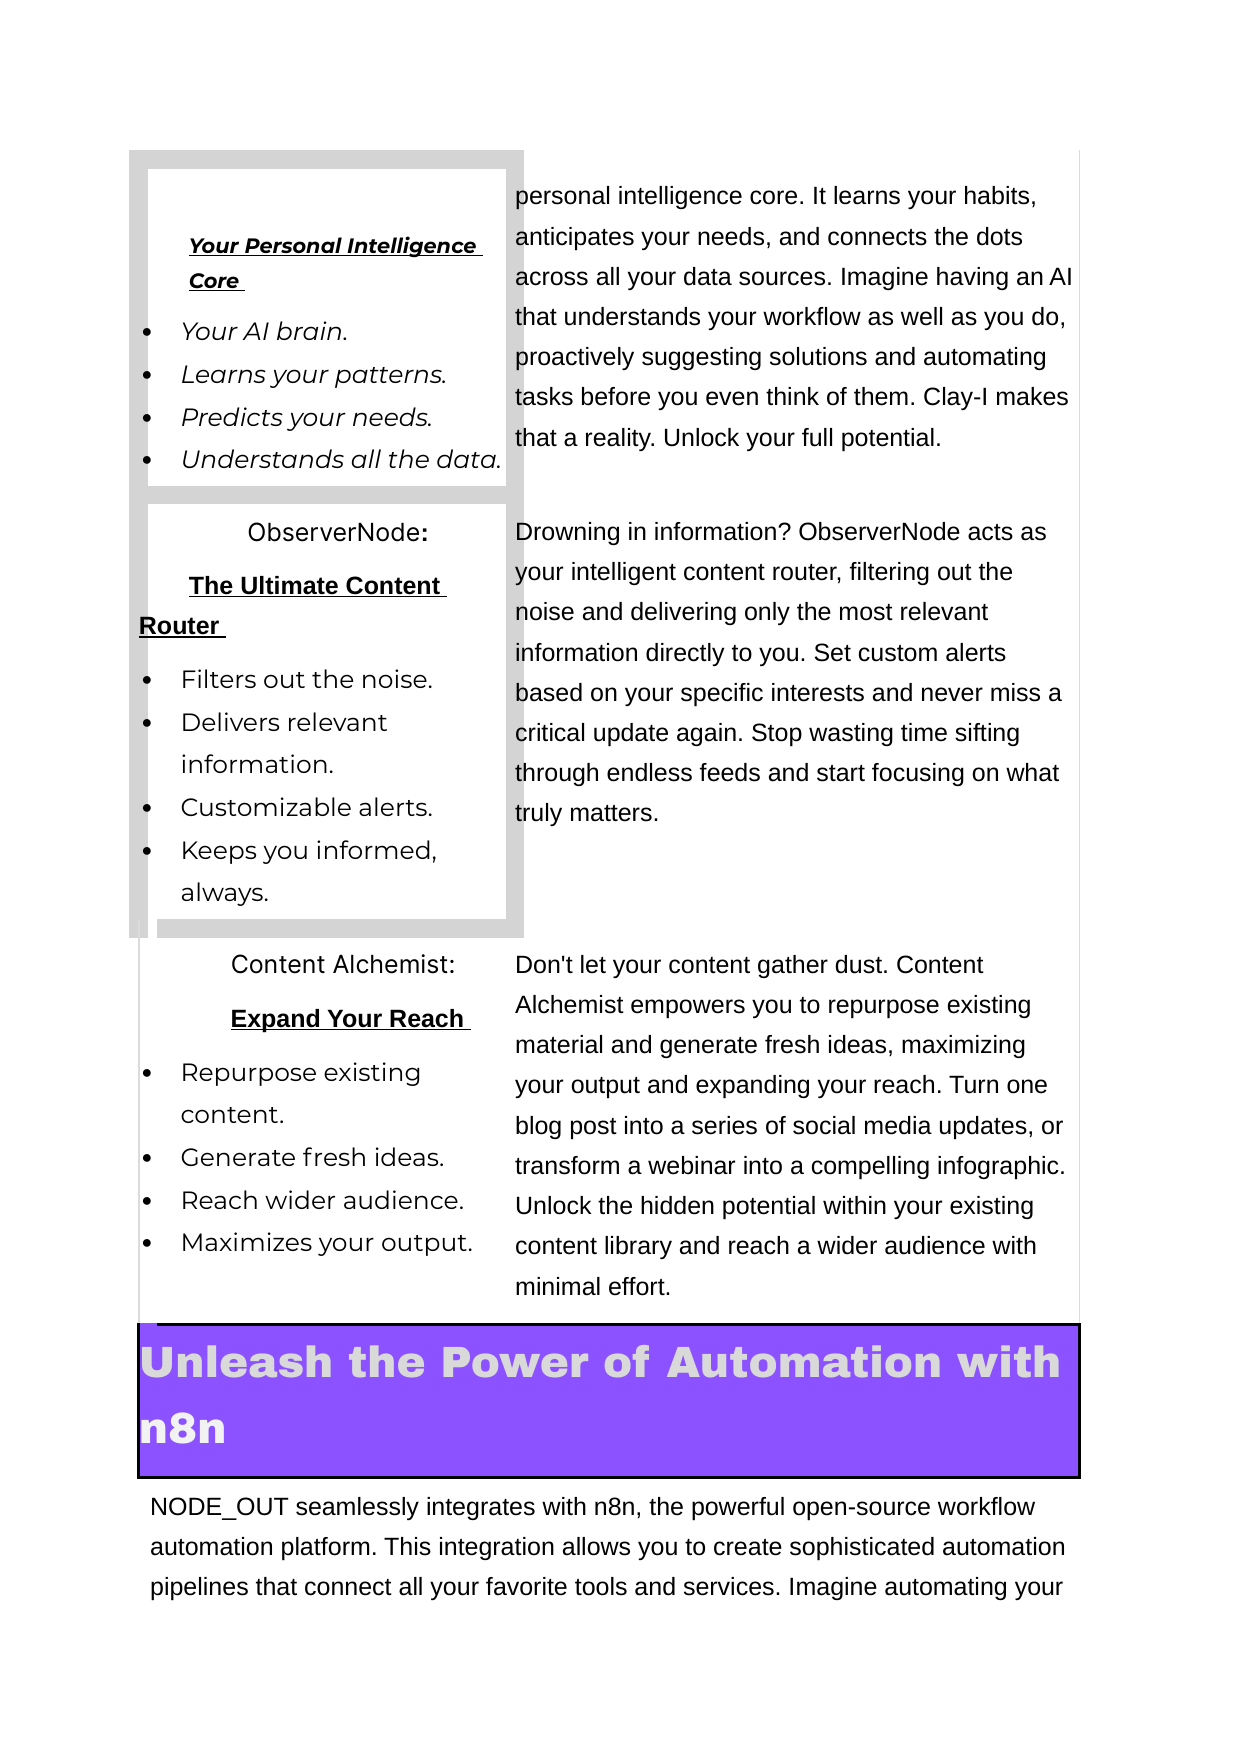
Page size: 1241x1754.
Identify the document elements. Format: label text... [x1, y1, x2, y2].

table_header Content Alchemist: Expand Your Reach Repurpose existing content. Generate fresh ideas. Reach wider audience. Maximizes your output. [140, 949, 515, 1355]
table_header Clay-I: Your Personal Intelligence Core Your AI brain. Learns your patterns. Predicts your needs. Understands all the data. [148, 169, 506, 515]
table_header Clay-I is more than just an AI assistant; it's your personal intelligence core. It learns your habits, anticipates your needs, and connects the dots across all your data sources. Imagine having an AI that understands your workflow as well as you do, proactively suggesting solutions and automating tasks before you even think of them. Clay-I makes that a reality. Unlock your full potential. [524, 150, 1079, 515]
table_header Unleash the Power of Automation with n8n [140, 1355, 1078, 1509]
table_header ObserverNode: The Ultimate Content Router Filters out the noise. Delivers relevant information. Customizable alerts. Keeps you informed, always. [148, 534, 506, 949]
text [150, 1524, 1090, 1593]
table_header Drowning in information? ObserverNode acts as your intelligent content router, filtering out the noise and delivering only the most relevant information directly to you. Set custom alerts based on your specific interests and never miss a critical update again. Stop wasting time sifting through endless feeds and start focusing on what truly matters. [524, 515, 1079, 949]
table_header Don't let your content gather dust. Content Alchemist empowers you to repurpose existing material and generate fresh ideas, maximizing your output and expanding your reach. Turn one blog post into a series of social media updates, or transform a webinar into a compelling infographic. Unlock the hidden potential within your existing content library and reach a wider audience with minimal effort. [515, 949, 1079, 1355]
